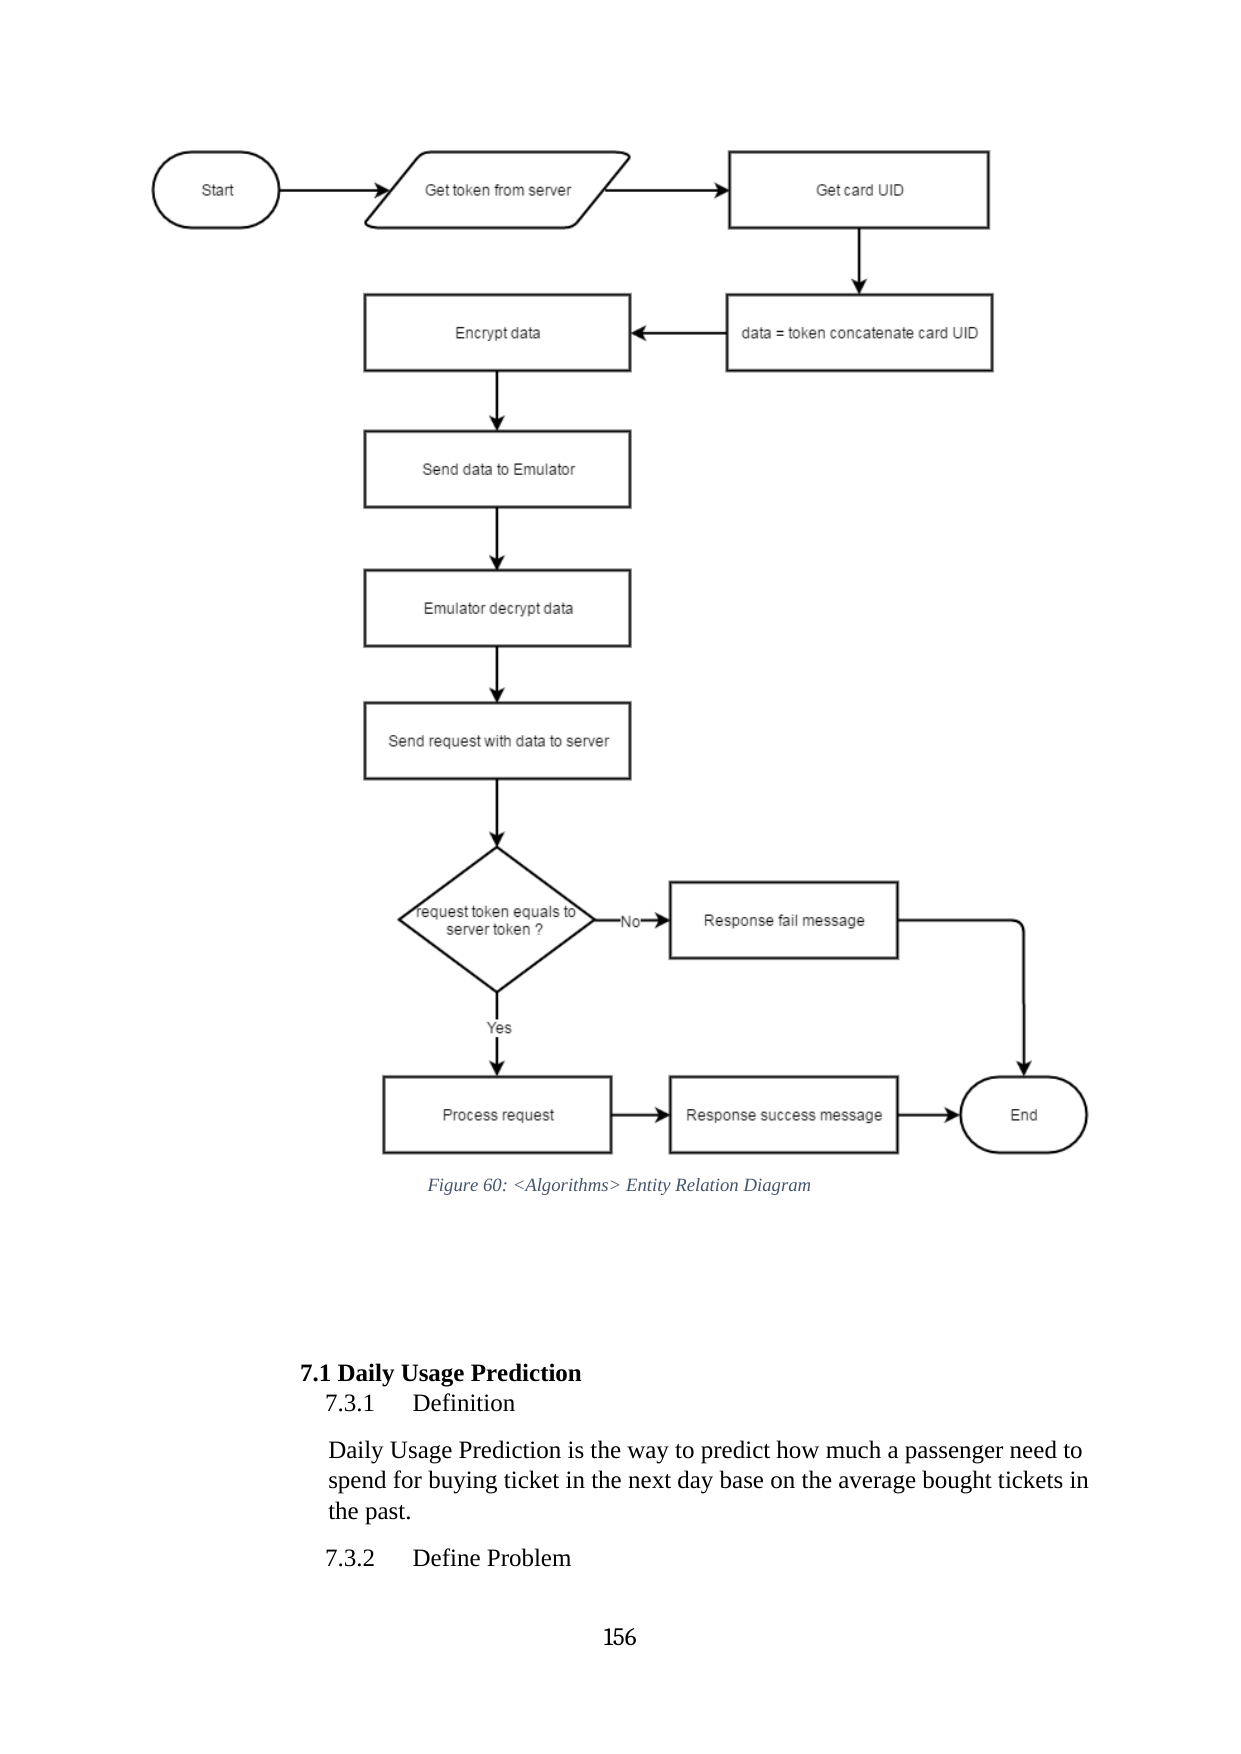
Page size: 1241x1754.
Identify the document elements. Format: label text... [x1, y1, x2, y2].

picture [150, 150, 1090, 1156]
list Definition [375, 1388, 1090, 1417]
list Define Problem [375, 1543, 1090, 1572]
text Figure 60: <Algorithms> Entity Relation Diagram [150, 1174, 1090, 1196]
list Daily Usage Prediction [300, 1358, 1090, 1386]
text Daily Usage Prediction is the way to predict how much a passenger need to spend for buying ticket in the next day base on the average bought tickets in the past. [328, 1435, 1090, 1525]
